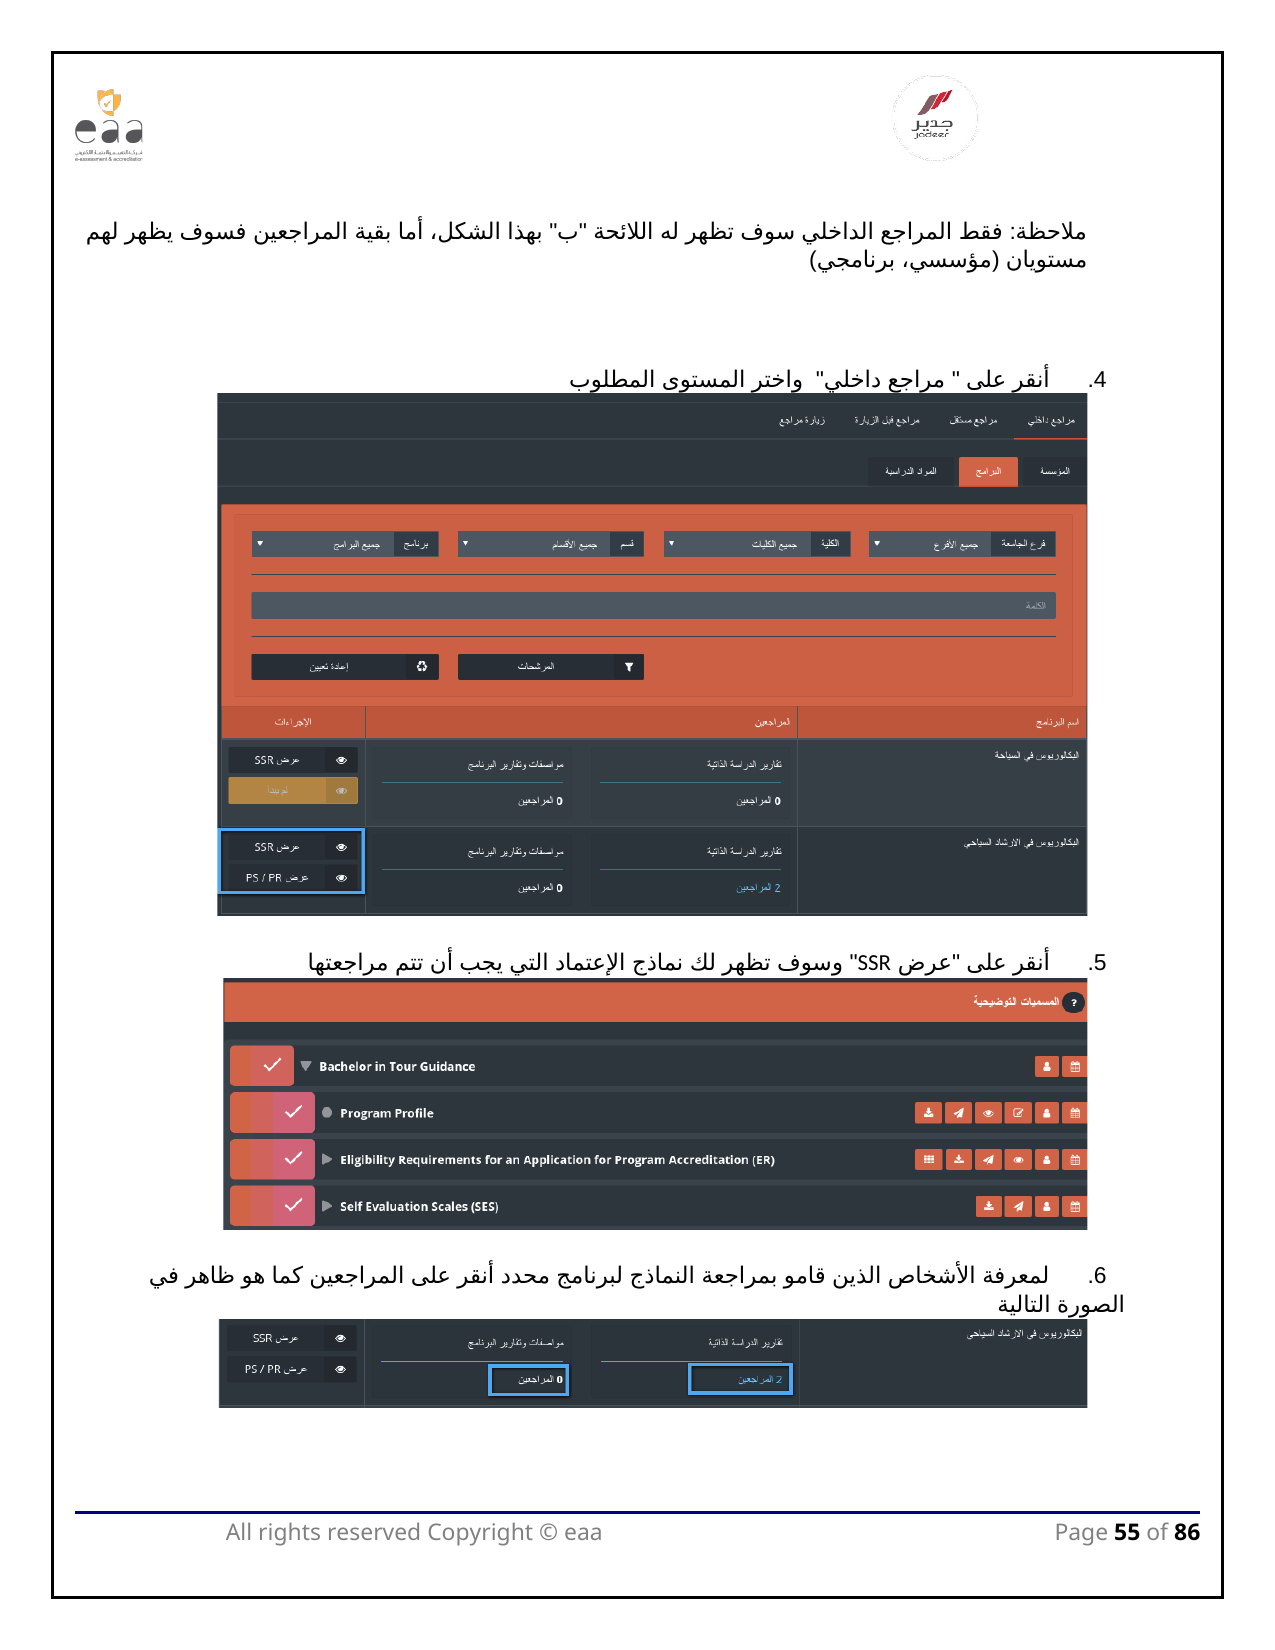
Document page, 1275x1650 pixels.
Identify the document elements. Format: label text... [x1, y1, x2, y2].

list أنقر على "عرض SSR" وسوف تظهر لك نماذج الإعتماد التي يجب أن تتم مراجعتها [75, 948, 1125, 976]
picture [223, 978, 1088, 1230]
list ملاحظة: فقط المراجع الداخلي سوف تظهر له اللائحة "ب" بهذا الشكل، أما بقية المراجعين فسوف يظهر لهم مستويان (مؤسسي، برنامجي) [75, 218, 1087, 273]
list لمعرفة الأشخاص الذين قامو بمراجعة النماذج لبرنامج محدد أنقر على المراجعين كما هو ظاهر في الصورة التالية [75, 1262, 1125, 1317]
picture [892, 75, 979, 161]
picture [218, 1319, 1088, 1408]
list أنقر على " مراجع داخلي" واختر المستوى المطلوب [75, 366, 1125, 392]
picture [75, 89, 143, 161]
picture [217, 393, 1088, 916]
